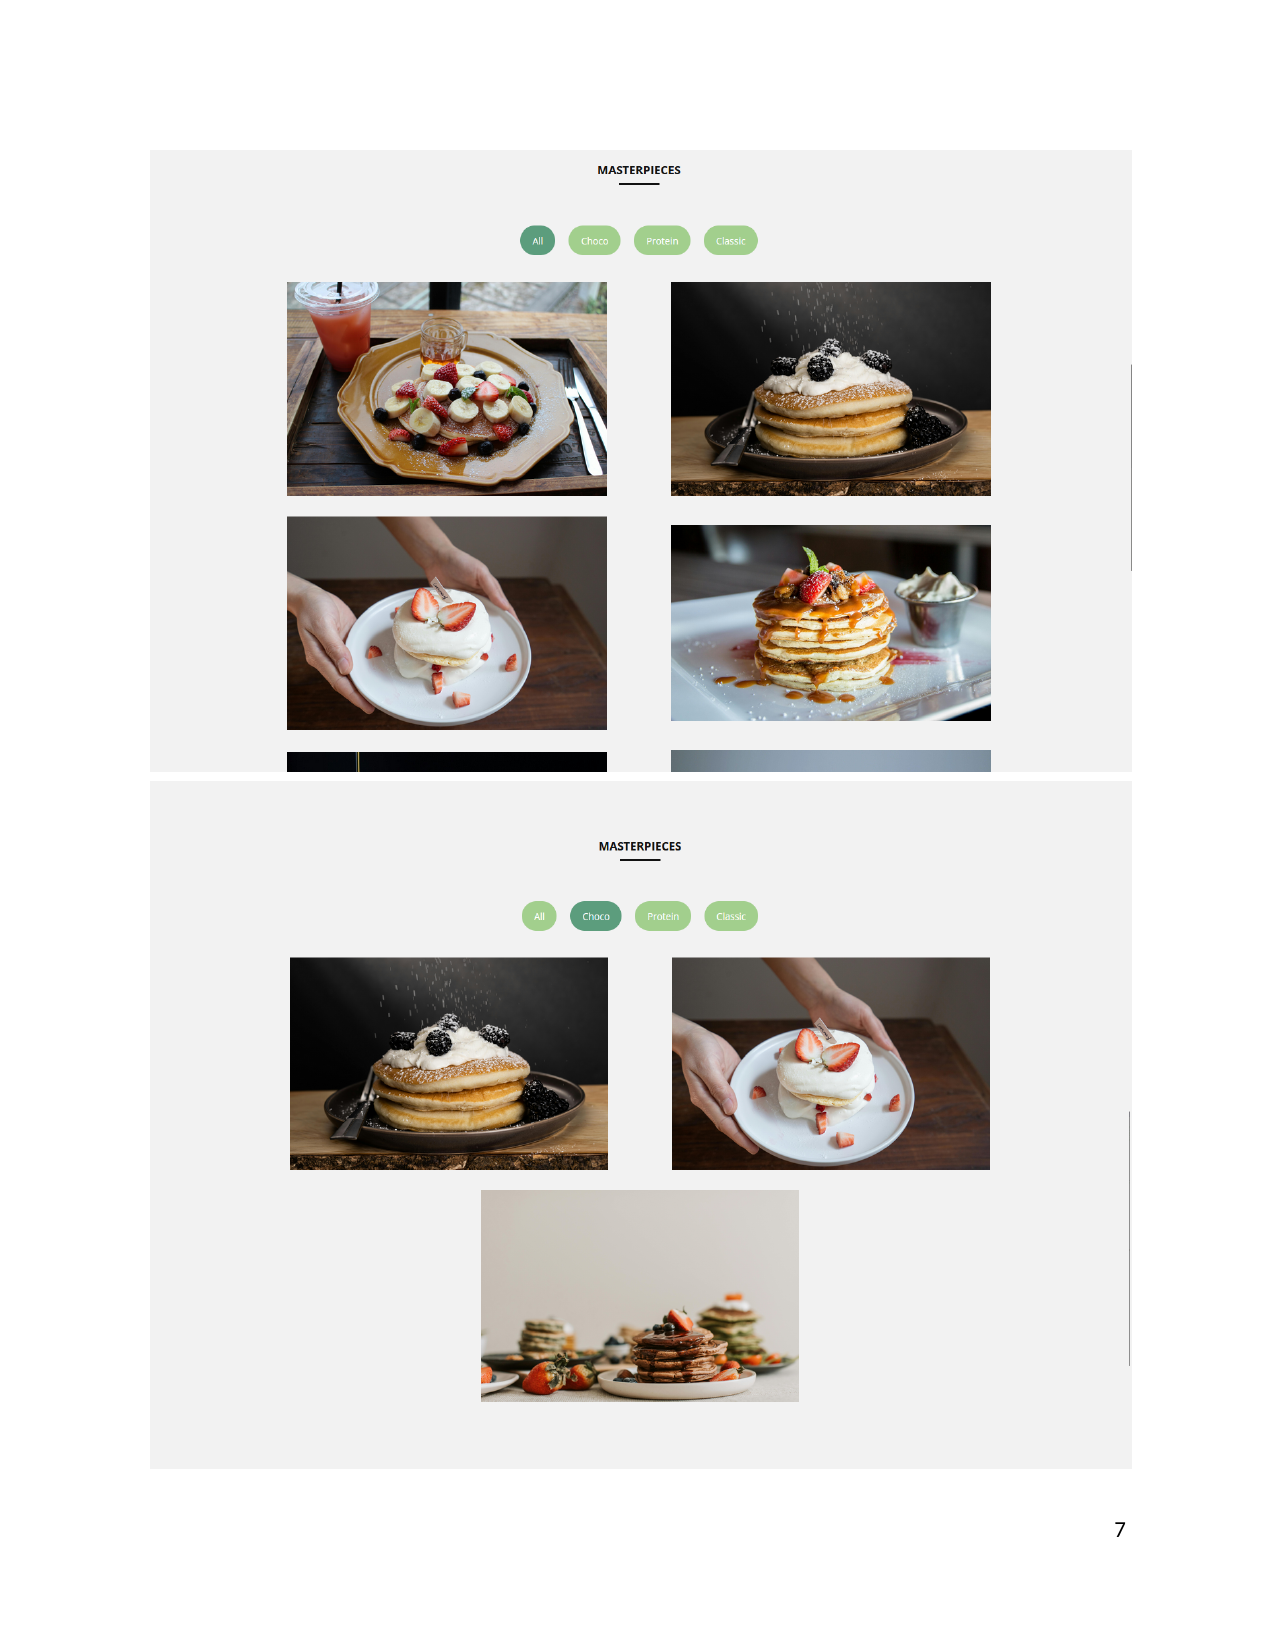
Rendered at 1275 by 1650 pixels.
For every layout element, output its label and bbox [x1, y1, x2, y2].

picture [150, 781, 1132, 1469]
picture [150, 150, 1132, 772]
